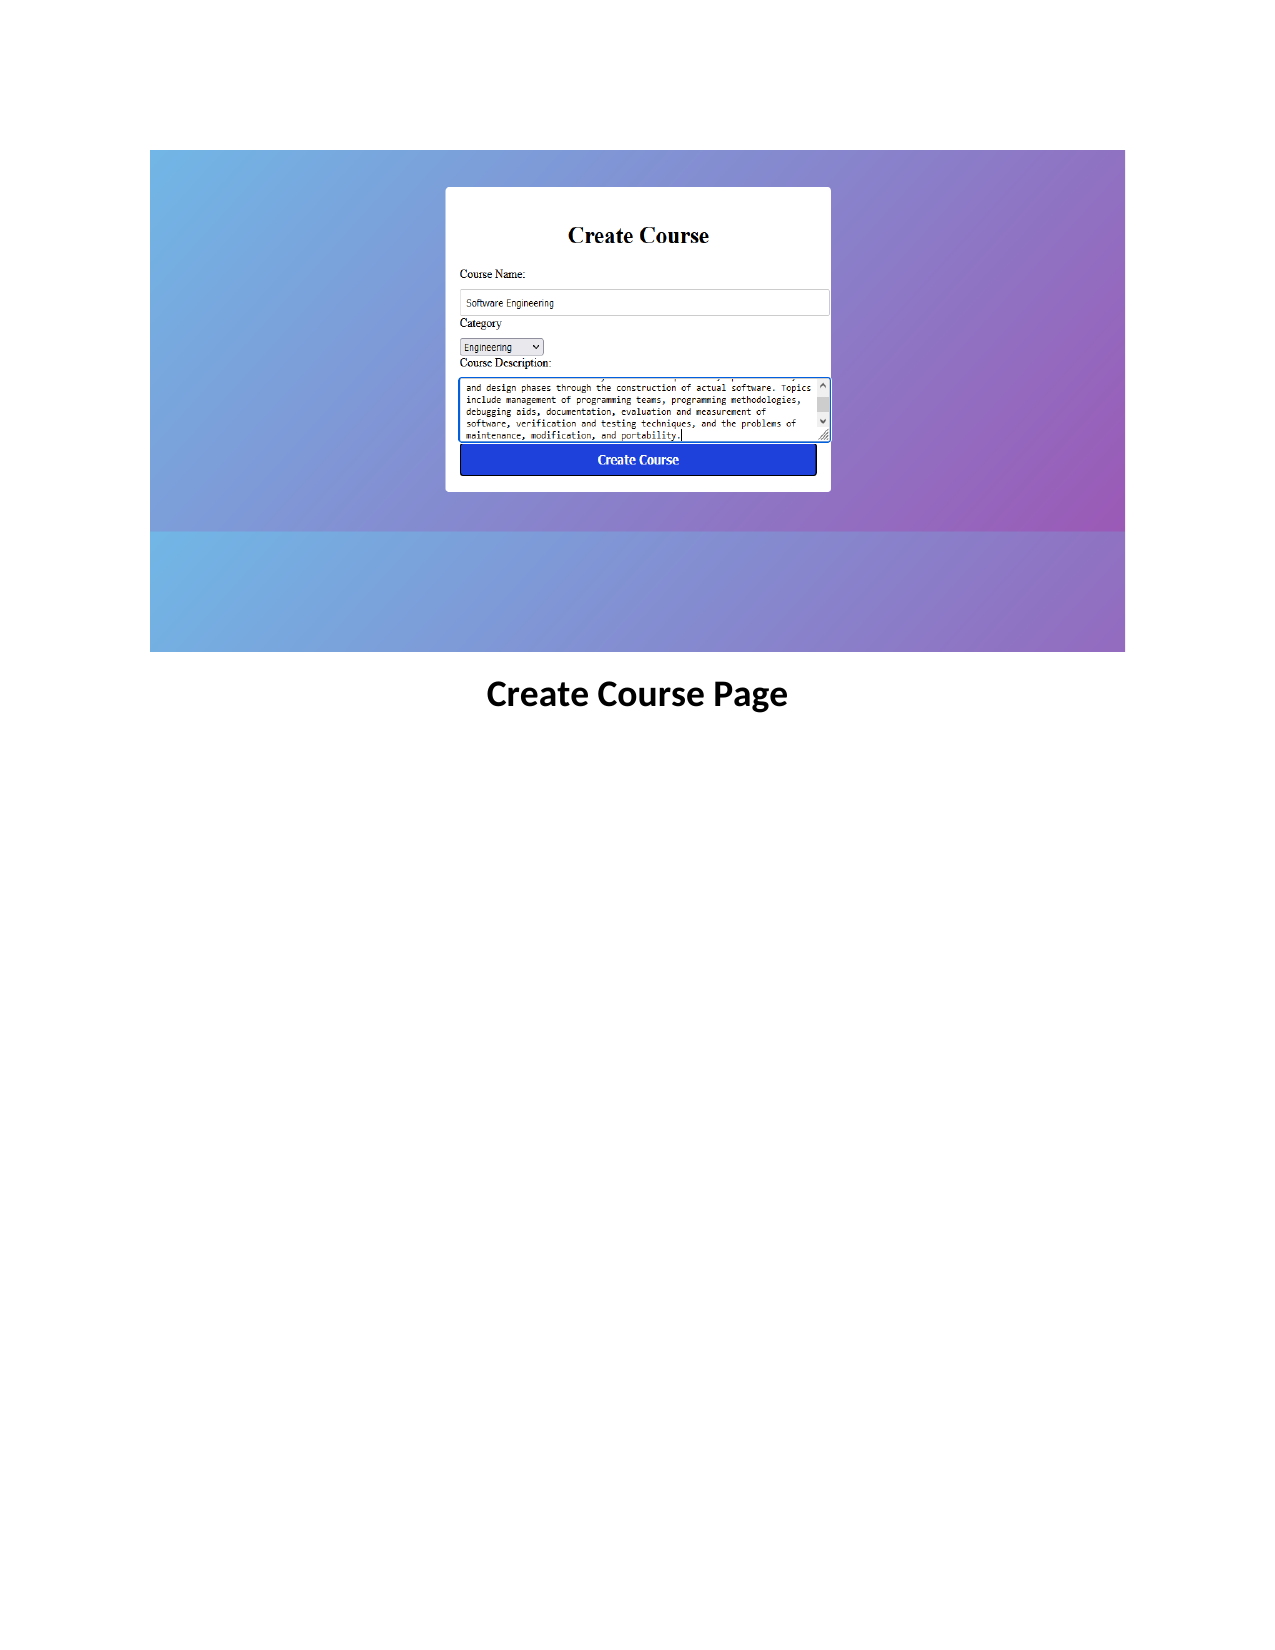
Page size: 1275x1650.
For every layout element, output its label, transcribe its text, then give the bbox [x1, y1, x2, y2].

picture [150, 150, 1125, 652]
text Create Course Page [150, 670, 1125, 716]
